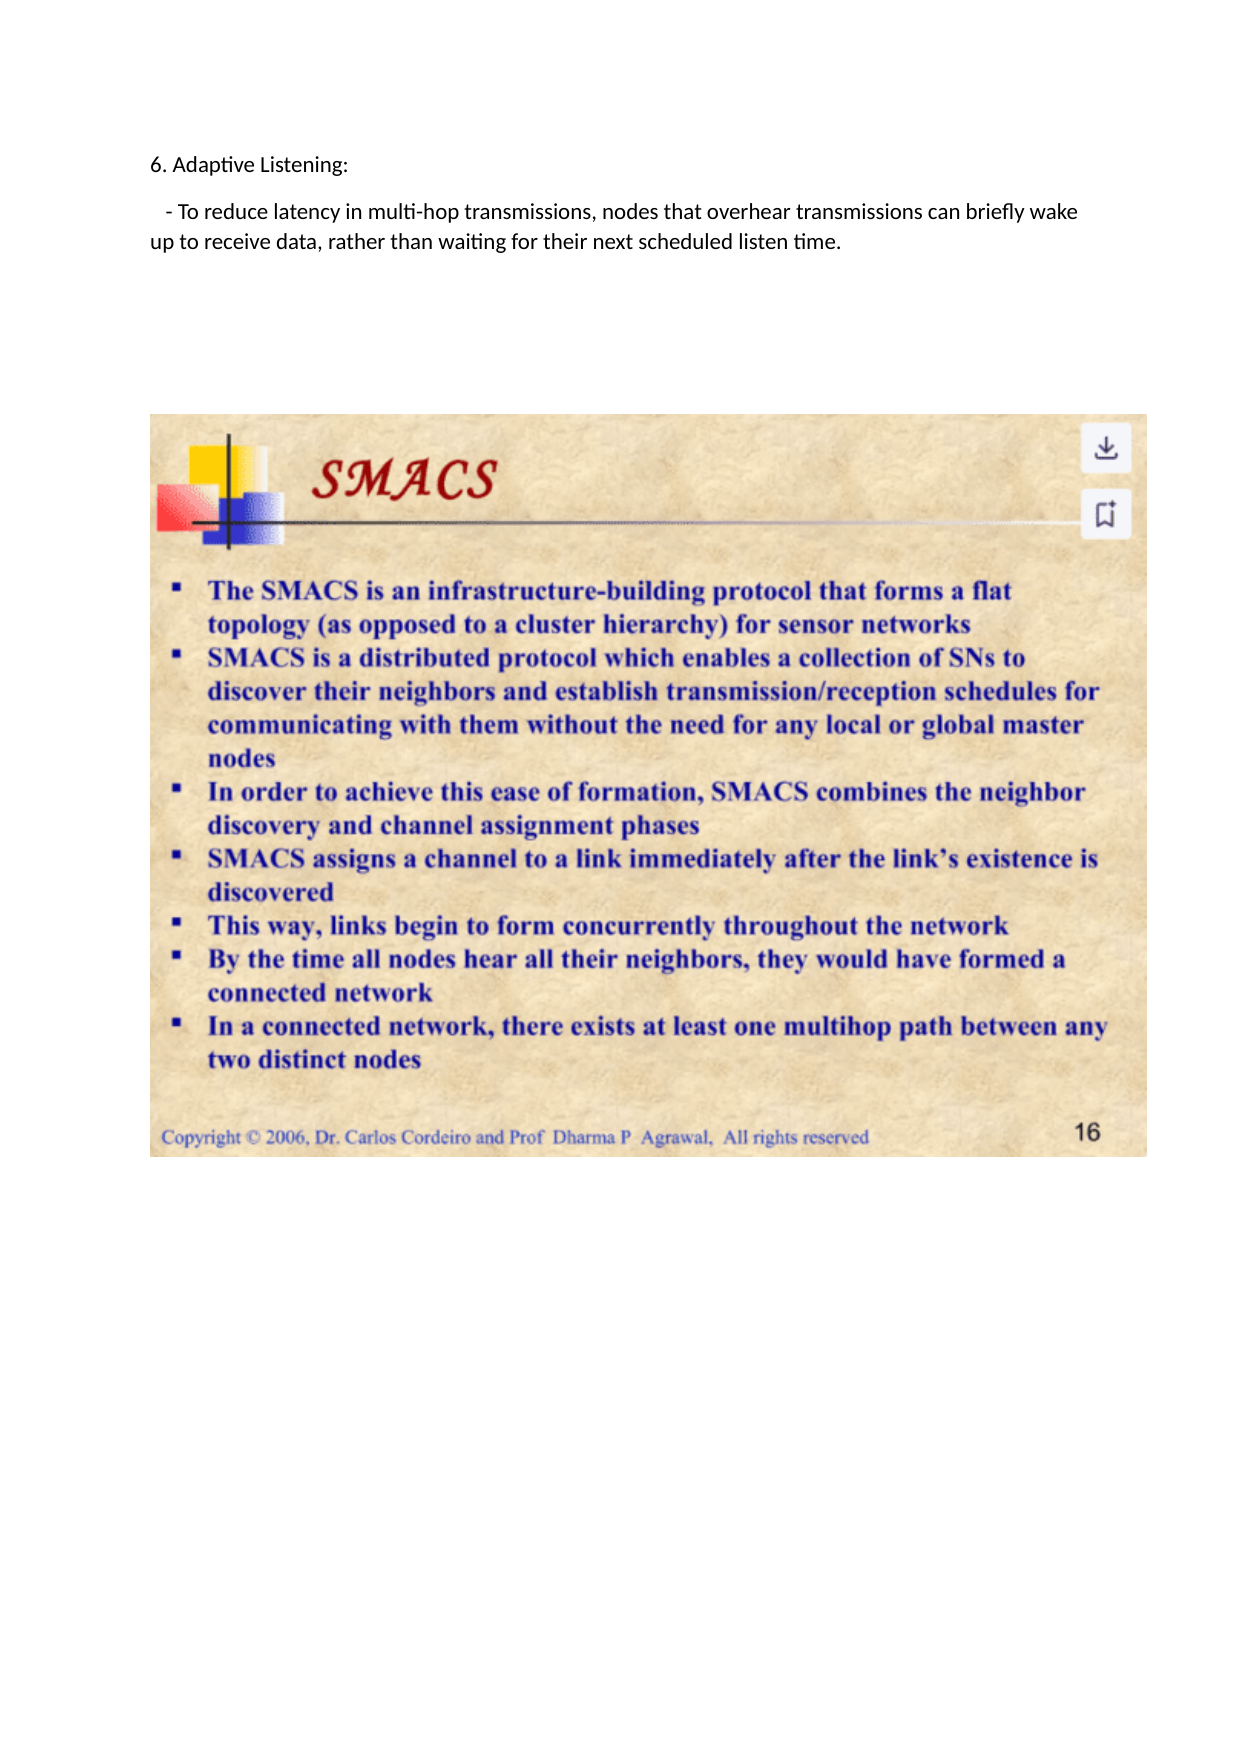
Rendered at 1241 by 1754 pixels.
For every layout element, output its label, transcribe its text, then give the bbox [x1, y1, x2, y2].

text 6. Adaptive Listening: [150, 150, 1090, 178]
text - To reduce latency in multi-hop transmissions, nodes that overhear transmissions can briefly wake up to receive data, rather than waiting for their next scheduled listen time. [150, 197, 1090, 255]
picture [150, 414, 1147, 1157]
